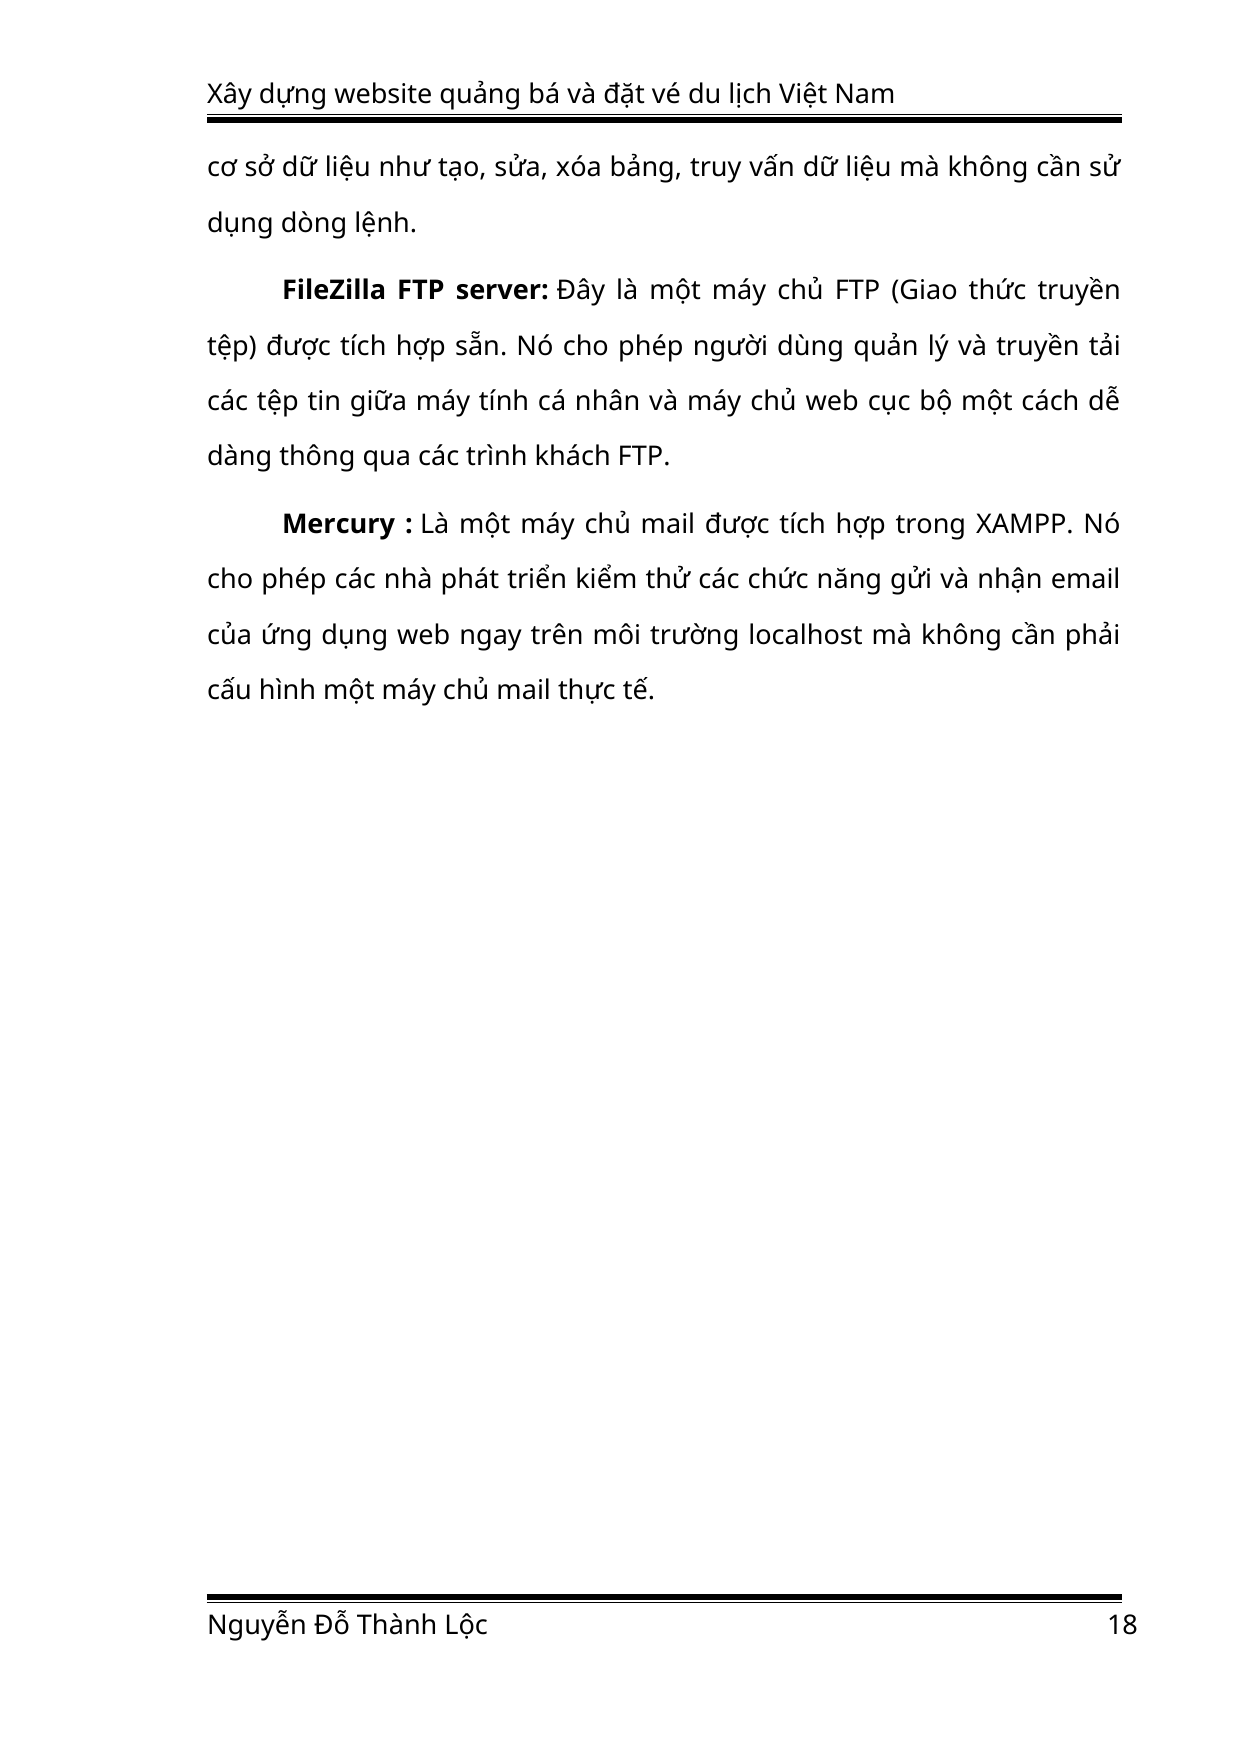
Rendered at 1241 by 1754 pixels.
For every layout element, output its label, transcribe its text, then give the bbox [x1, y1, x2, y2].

text Mercury : Là một máy chủ mail được tích hợp trong XAMPP. Nó cho phép các nhà phát triển kiểm thử các chức năng gửi và nhận email của ứng dụng web ngay trên môi trường localhost mà không cần phải cấu hình một máy chủ mail thực tế. [207, 504, 1122, 707]
text FileZilla FTP server: Đây là một máy chủ FTP (Giao thức truyền tệp) được tích hợp sẵn. Nó cho phép người dùng quản lý và truyền tải các tệp tin giữa máy tính cá nhân và máy chủ web cục bộ một cách dễ dàng thông qua các trình khách FTP. [207, 271, 1122, 474]
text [207, 148, 1122, 240]
